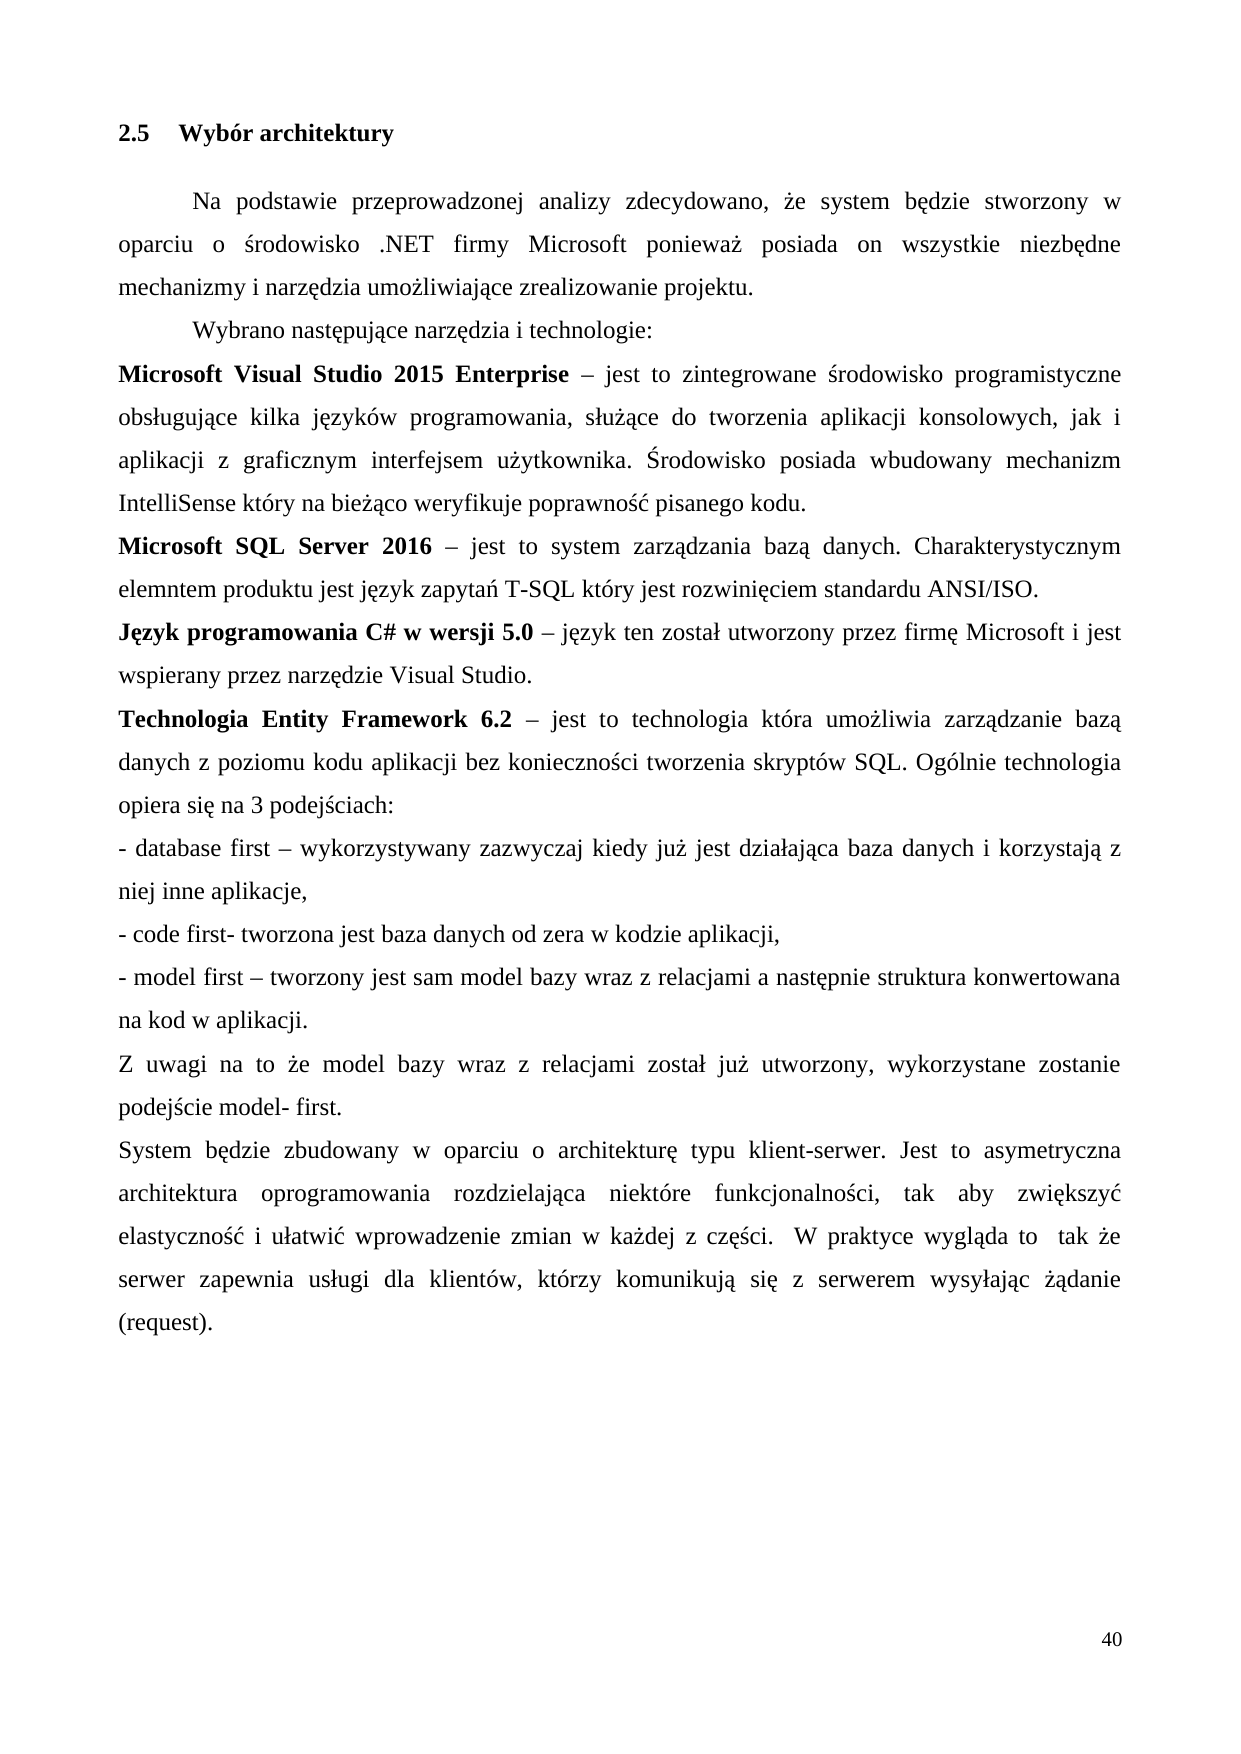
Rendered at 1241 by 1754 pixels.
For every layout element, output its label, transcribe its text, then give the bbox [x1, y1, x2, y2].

text Technologia Entity Framework 6.2 – jest to technologia która umożliwia zarządzanie bazą danych z poziomu kodu aplikacji bez konieczności tworzenia skryptów SQL. Ogólnie technologia opiera się na 3 podejściach: [118, 704, 1122, 819]
text Z uwagi na to że model bazy wraz z relacjami został już utworzony, wykorzystane zostanie podejście model- first. [118, 1049, 1122, 1121]
text System będzie zbudowany w oparciu o architekturę typu klient-serwer. Jest to asymetryczna architektura oprogramowania rozdzielająca niektóre funkcjonalności, tak aby zwiększyć elastyczność i ułatwić wprowadzenie zmian w każdej z części. W praktyce wygląda to tak że serwer zapewnia usługi dla klientów, którzy komunikują się z serwerem wysyłając żądanie (request). [118, 1135, 1122, 1336]
text - database first – wykorzystywany zazwyczaj kiedy już jest działająca baza danych i korzystają z niej inne aplikacje, [118, 833, 1122, 905]
text Microsoft Visual Studio 2015 Enterprise – jest to zintegrowane środowisko programistyczne obsługujące kilka języków programowania, służące do tworzenia aplikacji konsolowych, jak i aplikacji z graficznym interfejsem użytkownika. Środowisko posiada wbudowany mechanizm IntelliSense który na bieżąco weryfikuje poprawność pisanego kodu. [118, 359, 1122, 517]
text Na podstawie przeprowadzonej analizy zdecydowano, że system będzie stworzony w oparciu o środowisko .NET firmy Microsoft ponieważ posiada on wszystkie niezbędne mechanizmy i narzędzia umożliwiające zrealizowanie projektu. [118, 186, 1122, 301]
text - model first – tworzony jest sam model bazy wraz z relacjami a następnie struktura konwertowana na kod w aplikacji. [118, 962, 1122, 1034]
subtitle Wybór architektury [118, 118, 1122, 147]
text Wybrano następujące narzędzia i technologie: [118, 316, 1122, 344]
text - code first- tworzona jest baza danych od zera w kodzie aplikacji, [118, 919, 1122, 948]
text Język programowania C# w wersji 5.0 – język ten został utworzony przez firmę Microsoft i jest wspierany przez narzędzie Visual Studio. [118, 617, 1122, 689]
text Microsoft SQL Server 2016 – jest to system zarządzania bazą danych. Charakterystycznym elemntem produktu jest język zapytań T-SQL który jest rozwinięciem standardu ANSI/ISO. [118, 531, 1122, 603]
